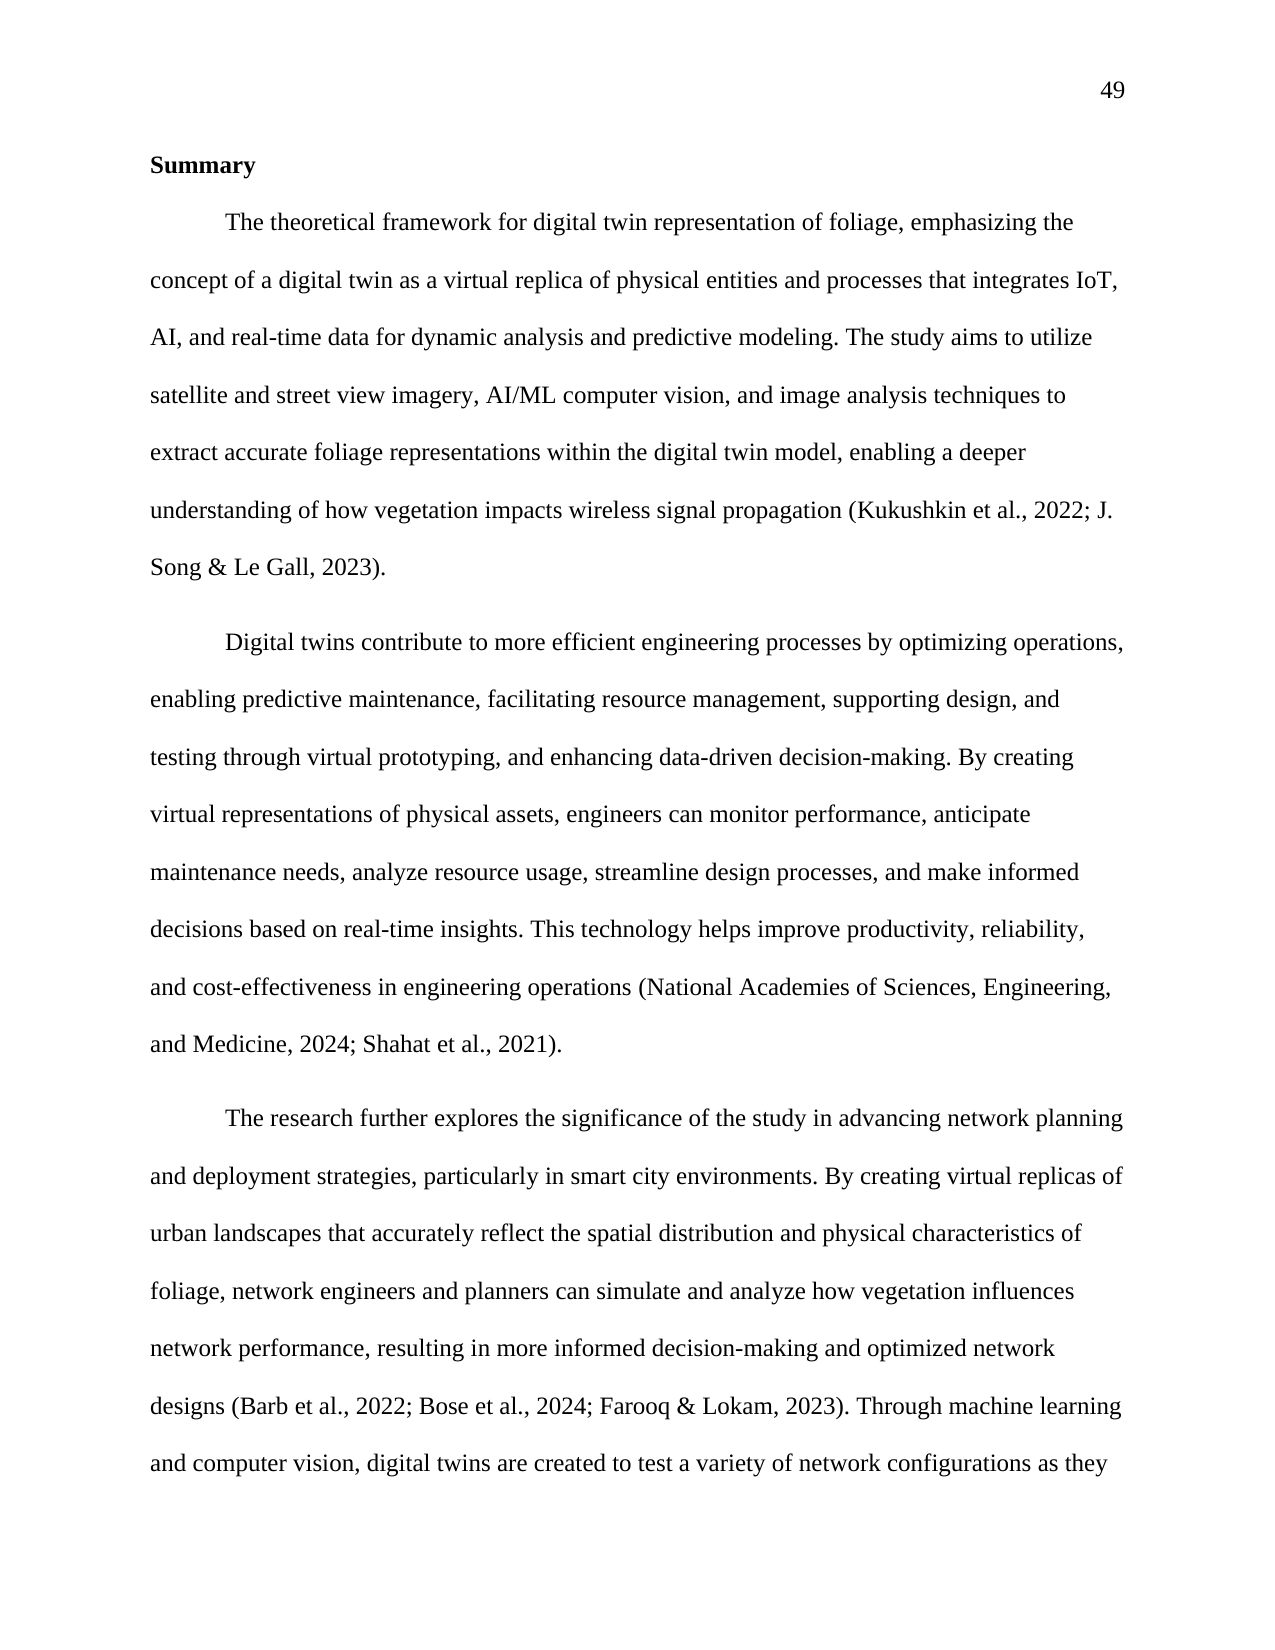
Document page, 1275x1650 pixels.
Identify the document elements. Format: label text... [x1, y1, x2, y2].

text The theoretical framework for digital twin representation of foliage, emphasizing the concept of a digital twin as a virtual replica of physical entities and processes that integrates IoT, AI, and real-time data for dynamic analysis and predictive modeling. The study aims to utilize satellite and street view imagery, AI/ML computer vision, and image analysis techniques to extract accurate foliage representations within the digital twin model, enabling a deeper understanding of how vegetation impacts wireless signal propagation (Kukushkin et al., 2022; J. Song & Le Gall, 2023). [150, 207, 1125, 581]
subtitle Summary [150, 150, 1125, 179]
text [150, 1103, 1125, 1477]
text Digital twins contribute to more efficient engineering processes by optimizing operations, enabling predictive maintenance, facilitating resource management, supporting design, and testing through virtual prototyping, and enhancing data-driven decision-making. By creating virtual representations of physical assets, engineers can monitor performance, anticipate maintenance needs, analyze resource usage, streamline design processes, and make informed decisions based on real-time insights. This technology helps improve productivity, reliability, and cost-effectiveness in engineering operations (National Academies of Sciences, Engineering, and Medicine, 2024; Shahat et al., 2021). [150, 627, 1125, 1058]
